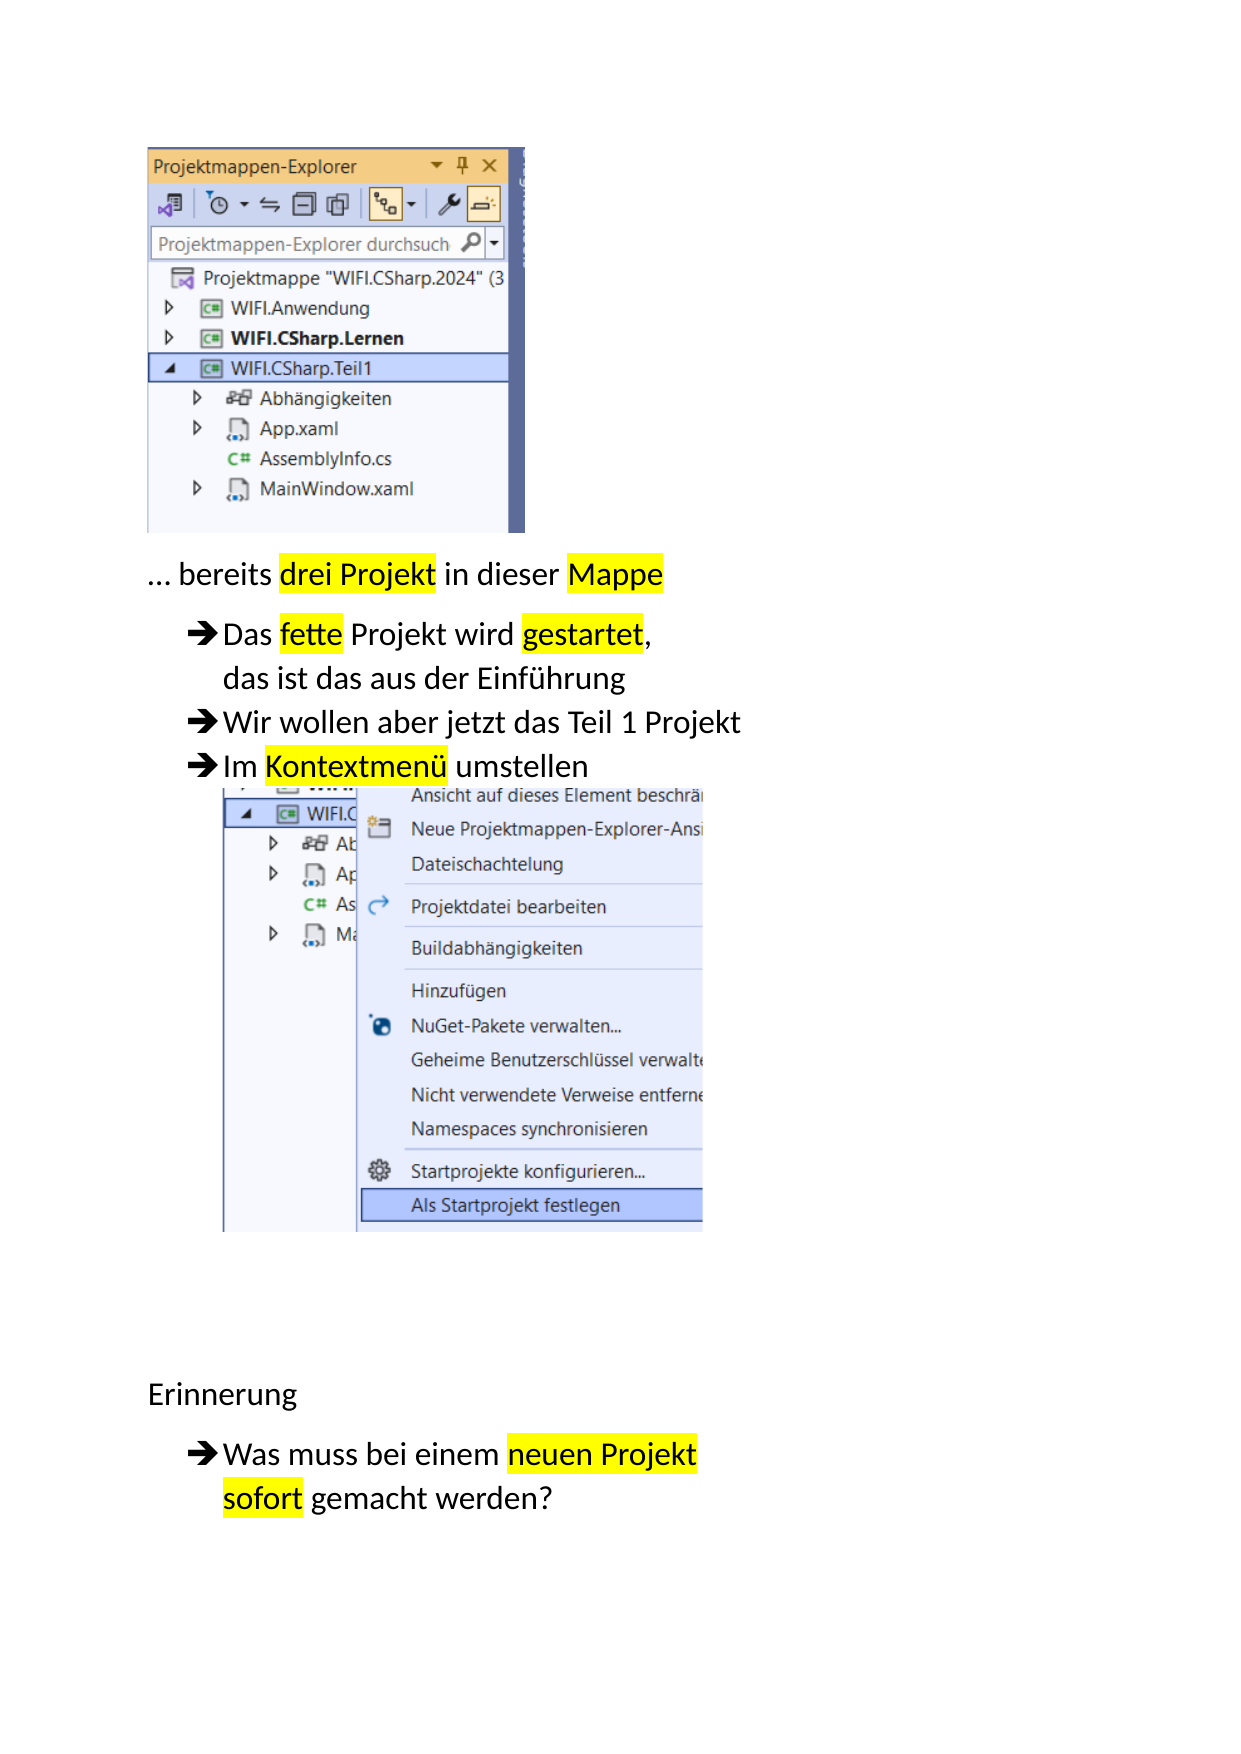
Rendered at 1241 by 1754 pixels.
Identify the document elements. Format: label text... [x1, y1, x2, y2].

text … bereits drei Projekt in dieser Mappe [148, 552, 1093, 593]
text Erinnerung [148, 1373, 1093, 1413]
list Das fette Projekt wird gestartet, das ist das aus der Einführung [185, 613, 1093, 698]
list Wir wollen aber jetzt das Teil 1 Projekt [185, 701, 1093, 742]
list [185, 1433, 1093, 1562]
picture [147, 147, 525, 533]
picture [222, 788, 703, 1232]
